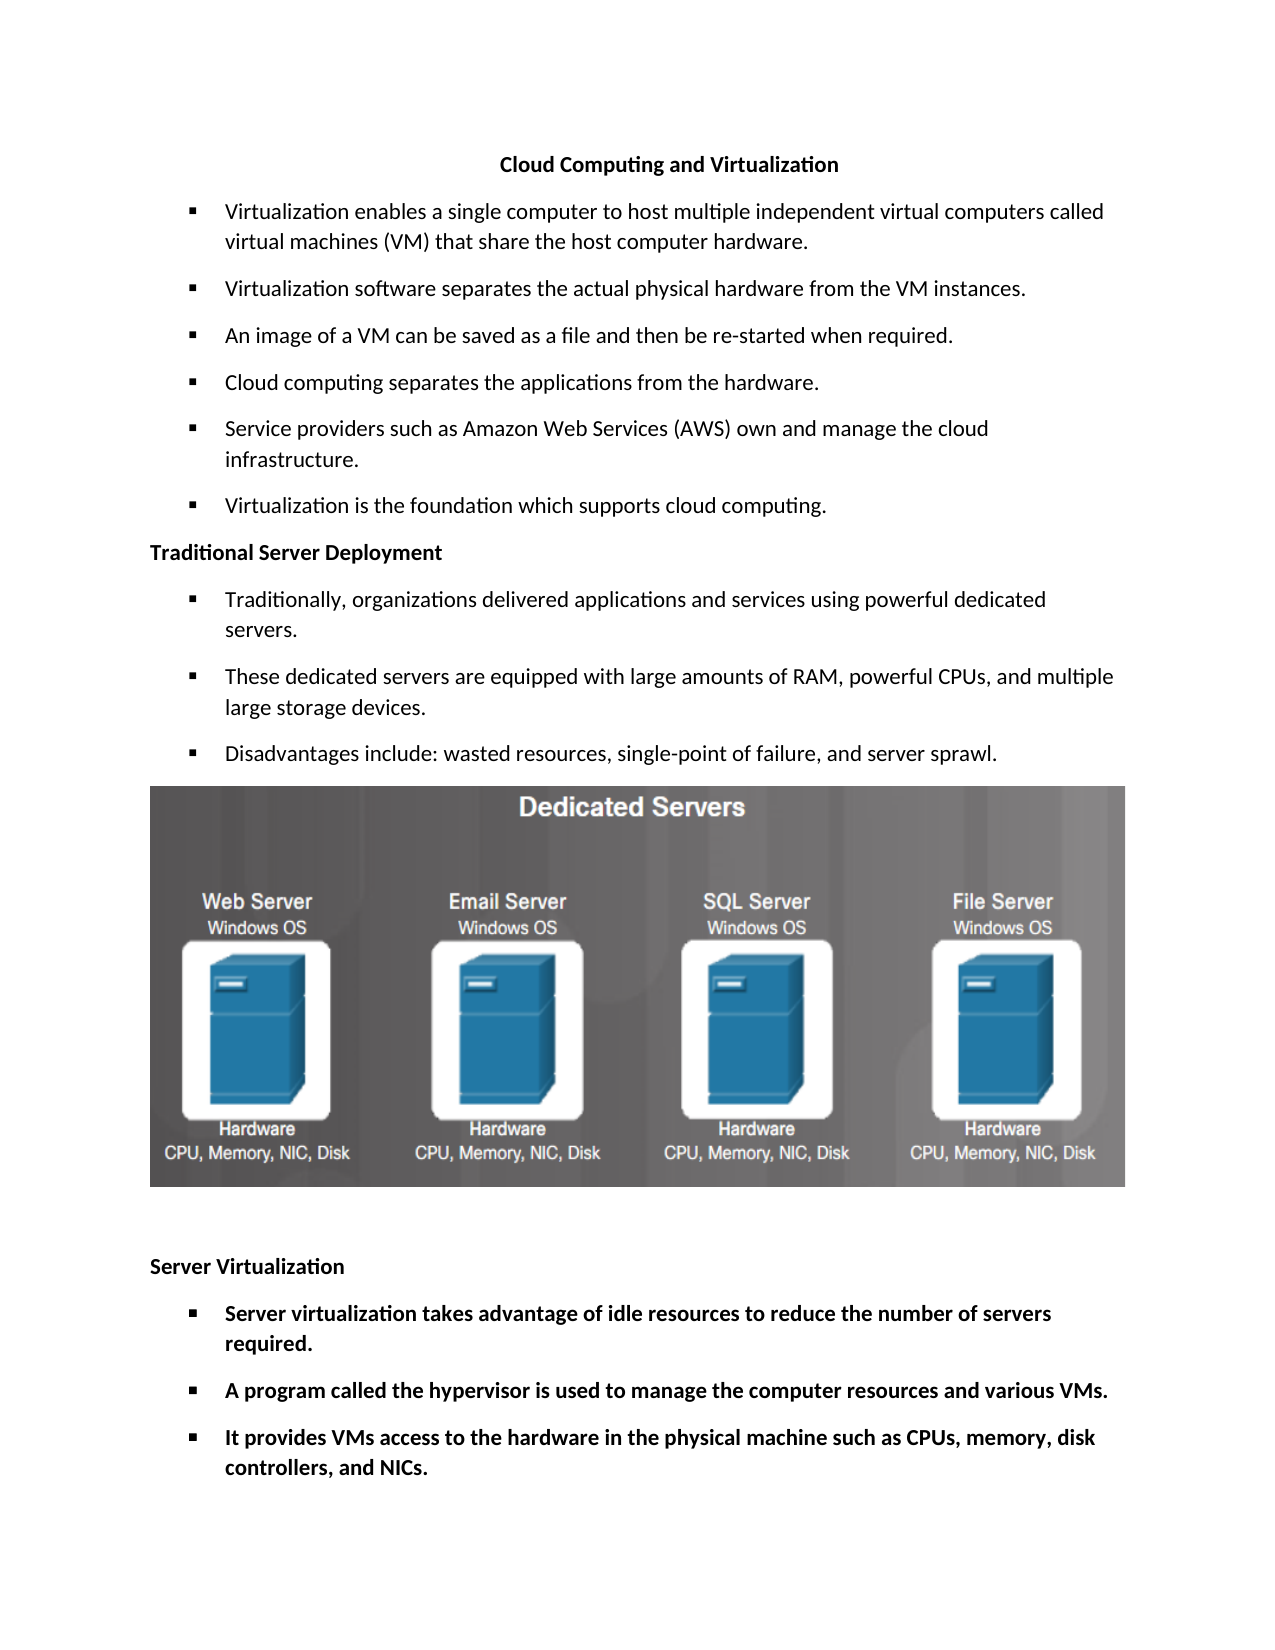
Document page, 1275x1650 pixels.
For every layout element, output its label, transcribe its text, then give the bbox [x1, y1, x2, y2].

list A program called the hypervisor is used to manage the computer resources and various VMs. [187, 1376, 1125, 1404]
picture [150, 786, 1125, 1187]
list Traditionally, organizations delivered applications and services using powerful dedicated servers. [187, 585, 1125, 644]
list Virtualization enables a single computer to host multiple independent virtual computers called virtual machines (VM) that share the host computer hardware. [187, 197, 1125, 255]
list Virtualization is the foundation which supports cloud computing. [187, 492, 1125, 520]
list Disadvantages include: wasted resources, single-point of failure, and server sprawl. [187, 739, 1125, 768]
text Server Virtualization [150, 1252, 1125, 1280]
text Cloud Computing and Virtualization [150, 150, 1125, 178]
text Traditional Server Deployment [150, 538, 1125, 567]
list These dedicated servers are equipped with large amounts of RAM, powerful CPUs, and multiple large storage devices. [187, 662, 1125, 721]
list Cloud computing separates the applications from the hardware. [187, 368, 1125, 396]
list It provides VMs access to the hardware in the physical machine such as CPUs, memory, disk controllers, and NICs. [187, 1423, 1125, 1481]
list An image of a VM can be saved as a file and then be re-started when required. [187, 321, 1125, 349]
list Service providers such as Amazon Web Services (AWS) own and manage the cloud infrastructure. [187, 414, 1125, 473]
list Virtualization software separates the actual physical hardware from the VM instances. [187, 274, 1125, 302]
list Server virtualization takes advantage of idle resources to reduce the number of servers required. [187, 1299, 1125, 1357]
